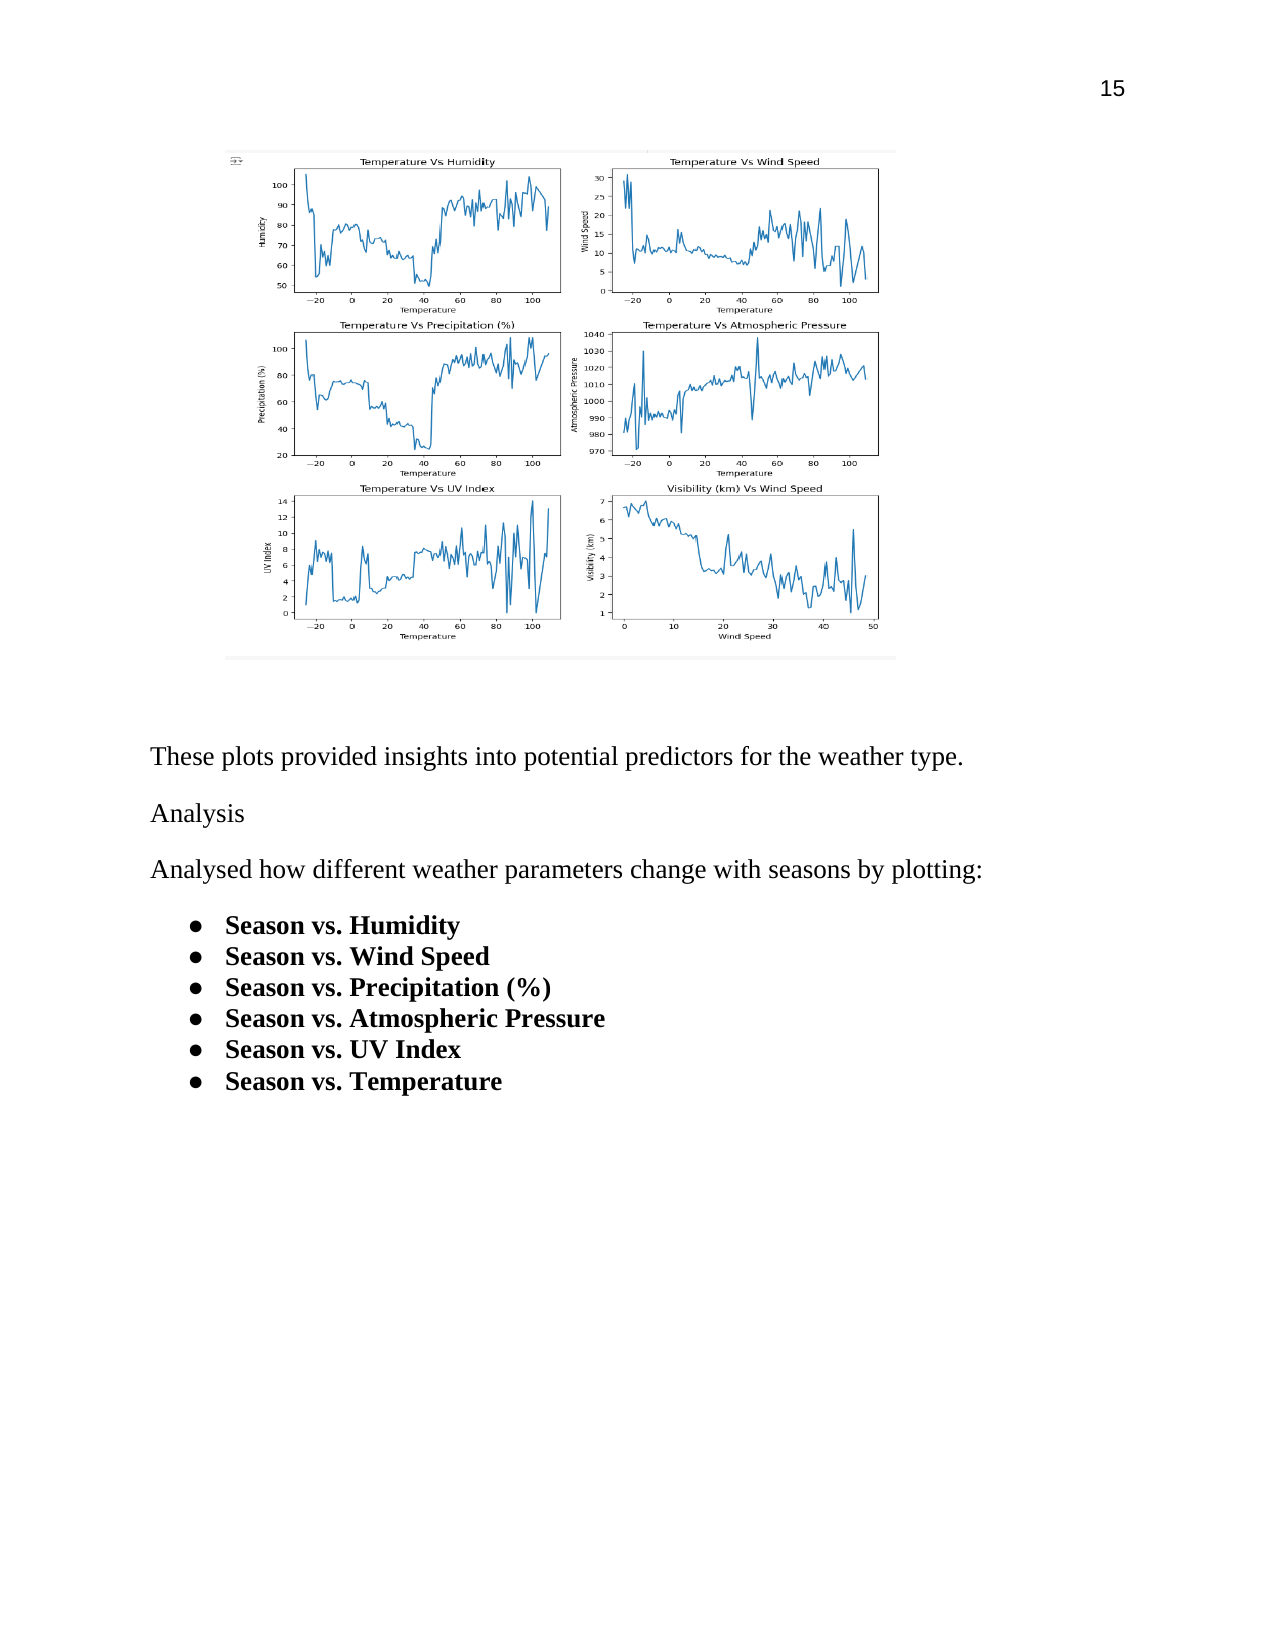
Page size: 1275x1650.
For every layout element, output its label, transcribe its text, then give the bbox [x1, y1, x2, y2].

list Season vs. Wind Speed [187, 940, 1125, 971]
text These plots provided insights into potential predictors for the weather type. [150, 741, 1125, 772]
picture [225, 150, 897, 660]
list Season vs. UV Index [187, 1033, 1125, 1065]
list Season vs. Precipitation (%) [187, 971, 1125, 1002]
list Season vs. Temperature [187, 1065, 1125, 1096]
list Season vs. Atmospheric Pressure [187, 1002, 1125, 1033]
text Analysed how different weather parameters change with seasons by plotting: [150, 853, 1125, 884]
text Analysis [150, 797, 1125, 828]
list Season vs. Humidity [187, 909, 1125, 940]
